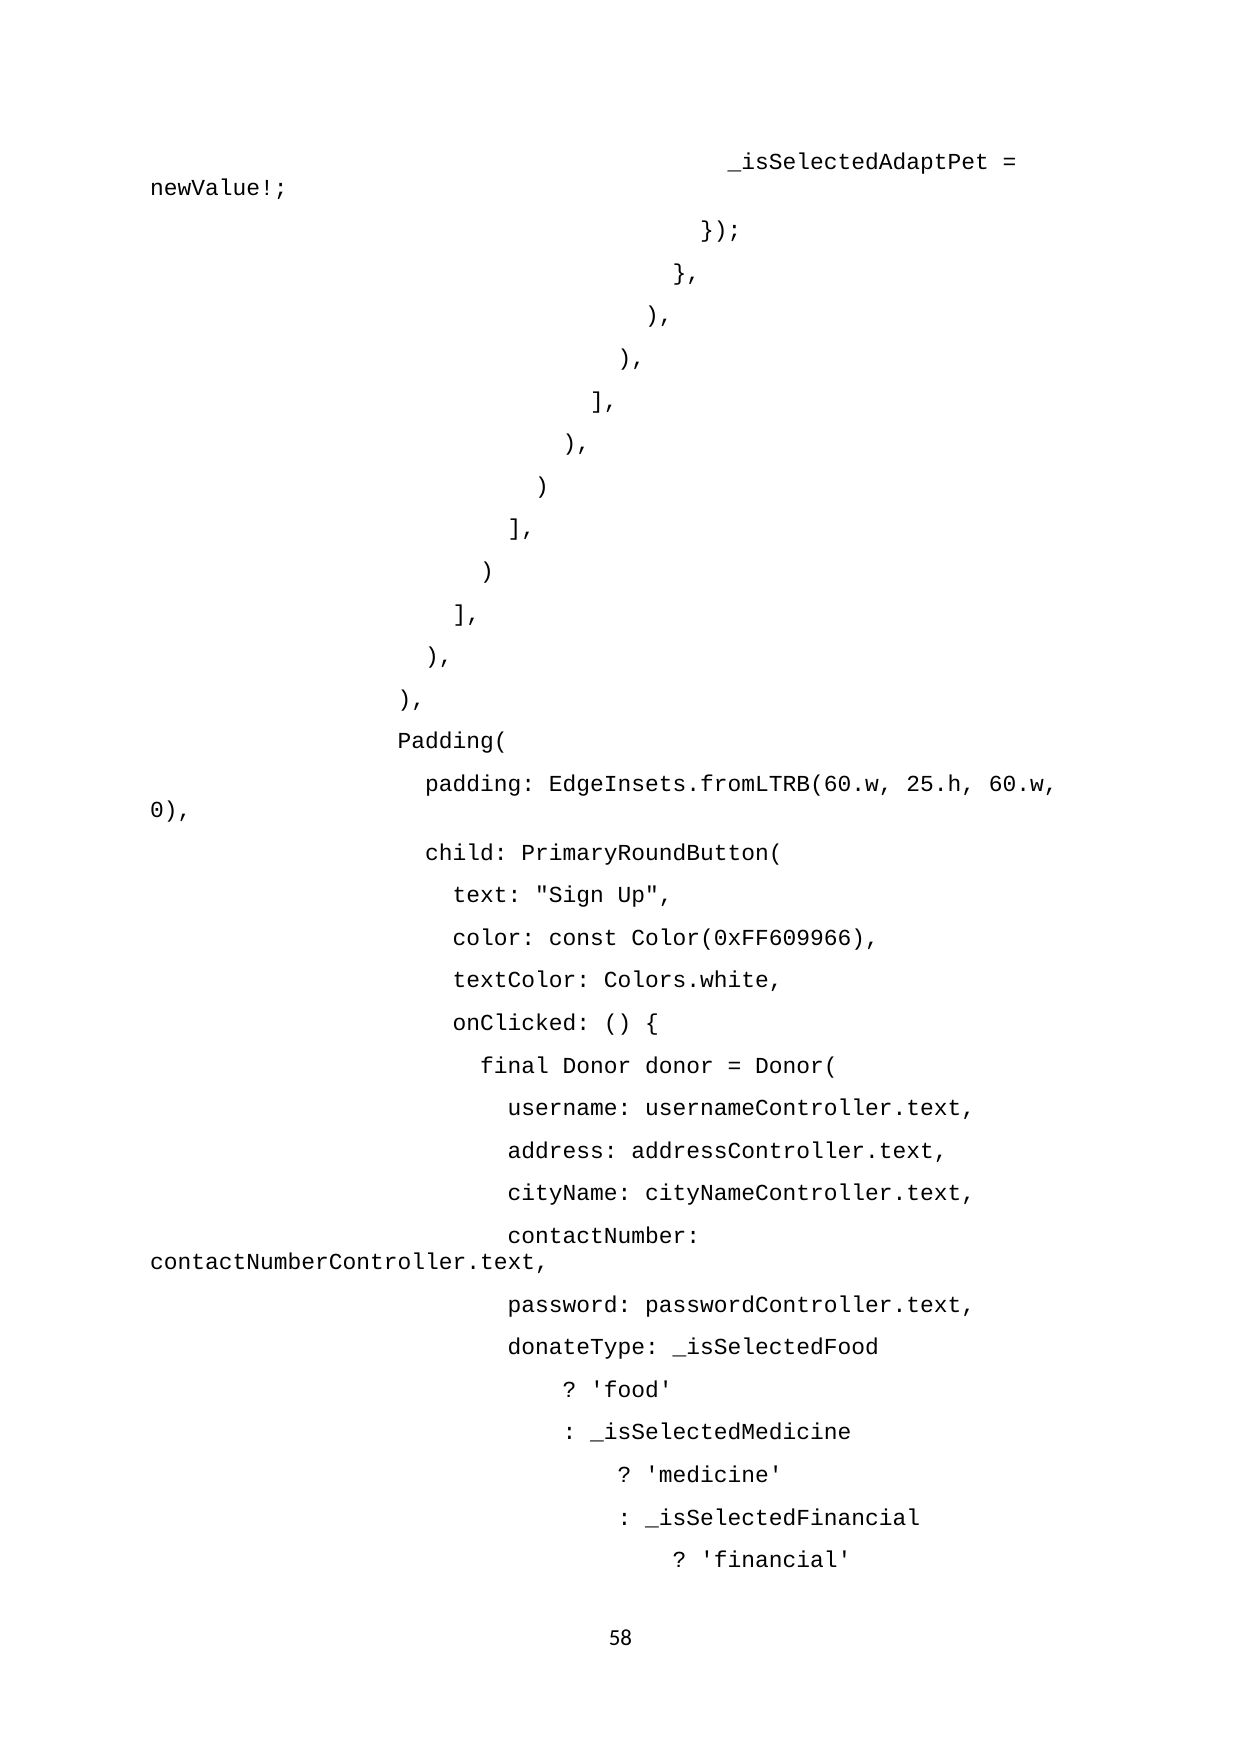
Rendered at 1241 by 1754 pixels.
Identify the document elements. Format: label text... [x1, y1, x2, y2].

text cityName: cityNameController.text, [150, 1182, 1090, 1208]
text ], [150, 517, 1090, 543]
text onClicked: () { [150, 1011, 1090, 1037]
text }); [150, 218, 1090, 244]
text color: const Color(0xFF609966), [150, 926, 1090, 952]
text ? 'medicine' [150, 1463, 1090, 1489]
text username: usernameController.text, [150, 1097, 1090, 1122]
text Padding( [150, 730, 1090, 756]
text padding: EdgeInsets.fromLTRB(60.w, 25.h, 60.w, 0), [150, 772, 1090, 824]
text _isSelectedAdaptPet = newValue!; [150, 150, 1090, 202]
text text: "Sign Up", [150, 883, 1090, 909]
text address: addressController.text, [150, 1139, 1090, 1165]
text ) [150, 559, 1090, 585]
text password: passwordController.text, [150, 1293, 1090, 1319]
text : _isSelectedFinancial [150, 1506, 1090, 1532]
text }, [150, 261, 1090, 287]
text ], [150, 602, 1090, 628]
text : _isSelectedMedicine [150, 1421, 1090, 1447]
text child: PrimaryRoundButton( [150, 841, 1090, 867]
text contactNumber: contactNumberController.text, [150, 1224, 1090, 1276]
text ], [150, 389, 1090, 415]
text ? 'food' [150, 1378, 1090, 1404]
text donateType: _isSelectedFood [150, 1336, 1090, 1361]
text ), [150, 644, 1090, 671]
text textColor: Colors.white, [150, 969, 1090, 995]
text ), [150, 304, 1090, 330]
text ? 'financial' [150, 1548, 1090, 1574]
text ), [150, 346, 1090, 372]
text ), [150, 687, 1090, 713]
text ), [150, 432, 1090, 457]
text final Donor donor = Donor( [150, 1054, 1090, 1080]
text ) [150, 474, 1090, 500]
